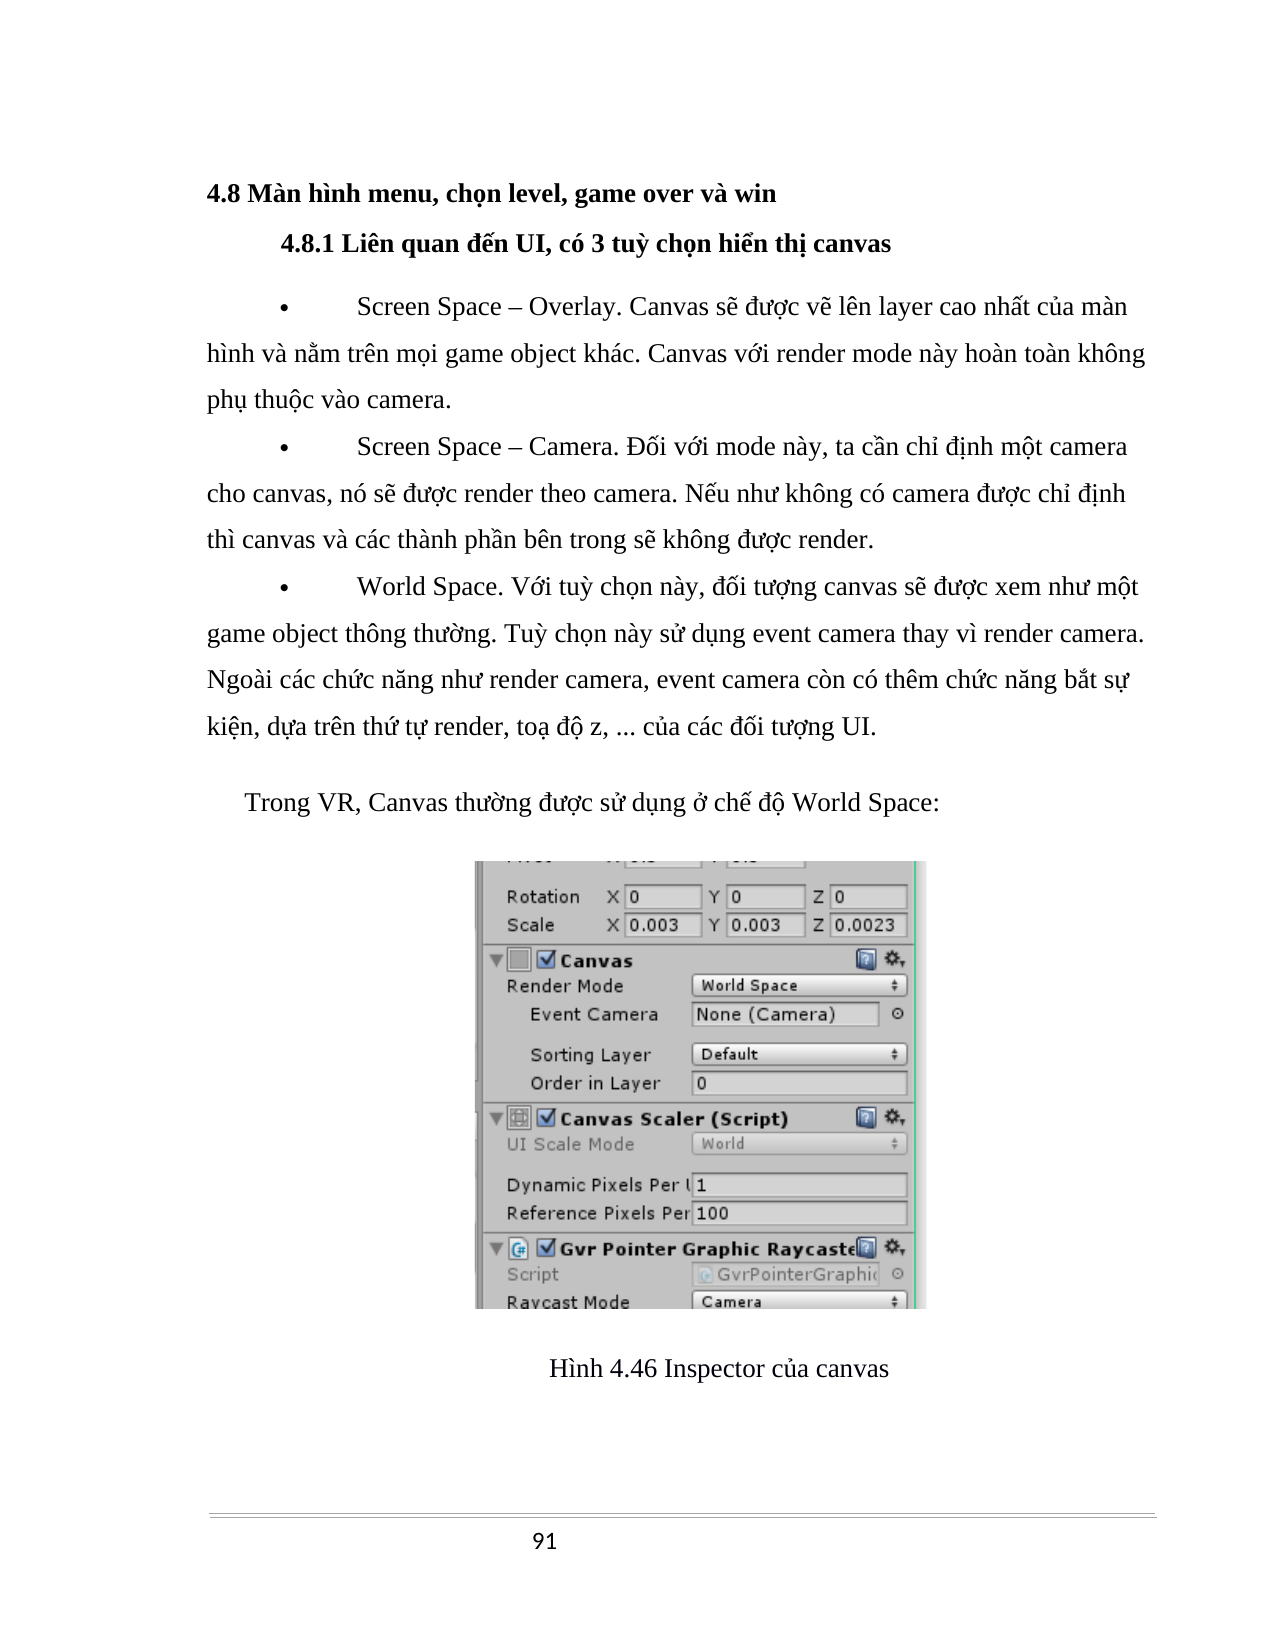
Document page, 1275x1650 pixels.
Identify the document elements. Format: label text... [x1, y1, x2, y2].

picture [474, 861, 927, 1309]
list Hình 4.46 Inspector của canvas [282, 1352, 1157, 1383]
list World Space. Với tuỳ chọn này, đối tượng canvas sẽ được xem như một game object thông thường. Tuỳ chọn này sử dụng event camera thay vì render camera. Ngoài các chức năng như render camera, event camera còn có thêm chức năng bắt sự kiện, dựa trên thứ tự render, toạ độ z, ... của các đối tượng UI. [207, 570, 1157, 741]
list Screen Space – Overlay. Canvas sẽ được vẽ lên layer cao nhất của màn hình và nằm trên mọi game object khác. Canvas với render mode này hoàn toàn không phụ thuộc vào camera. [207, 290, 1157, 414]
list Screen Space – Camera. Đối với mode này, ta cần chỉ định một camera cho canvas, nó sẽ được render theo camera. Nếu như không có camera được chỉ định thì canvas và các thành phần bên trong sẽ không được render. [207, 430, 1157, 554]
subtitle 4.8.1 Liên quan đến UI, có 3 tuỳ chọn hiển thị canvas [281, 227, 1157, 258]
text Trong VR, Canvas thường được sử dụng ở chế độ World Space: [244, 786, 1157, 817]
subtitle 4.8 Màn hình menu, chọn level, game over và win [207, 177, 1157, 208]
